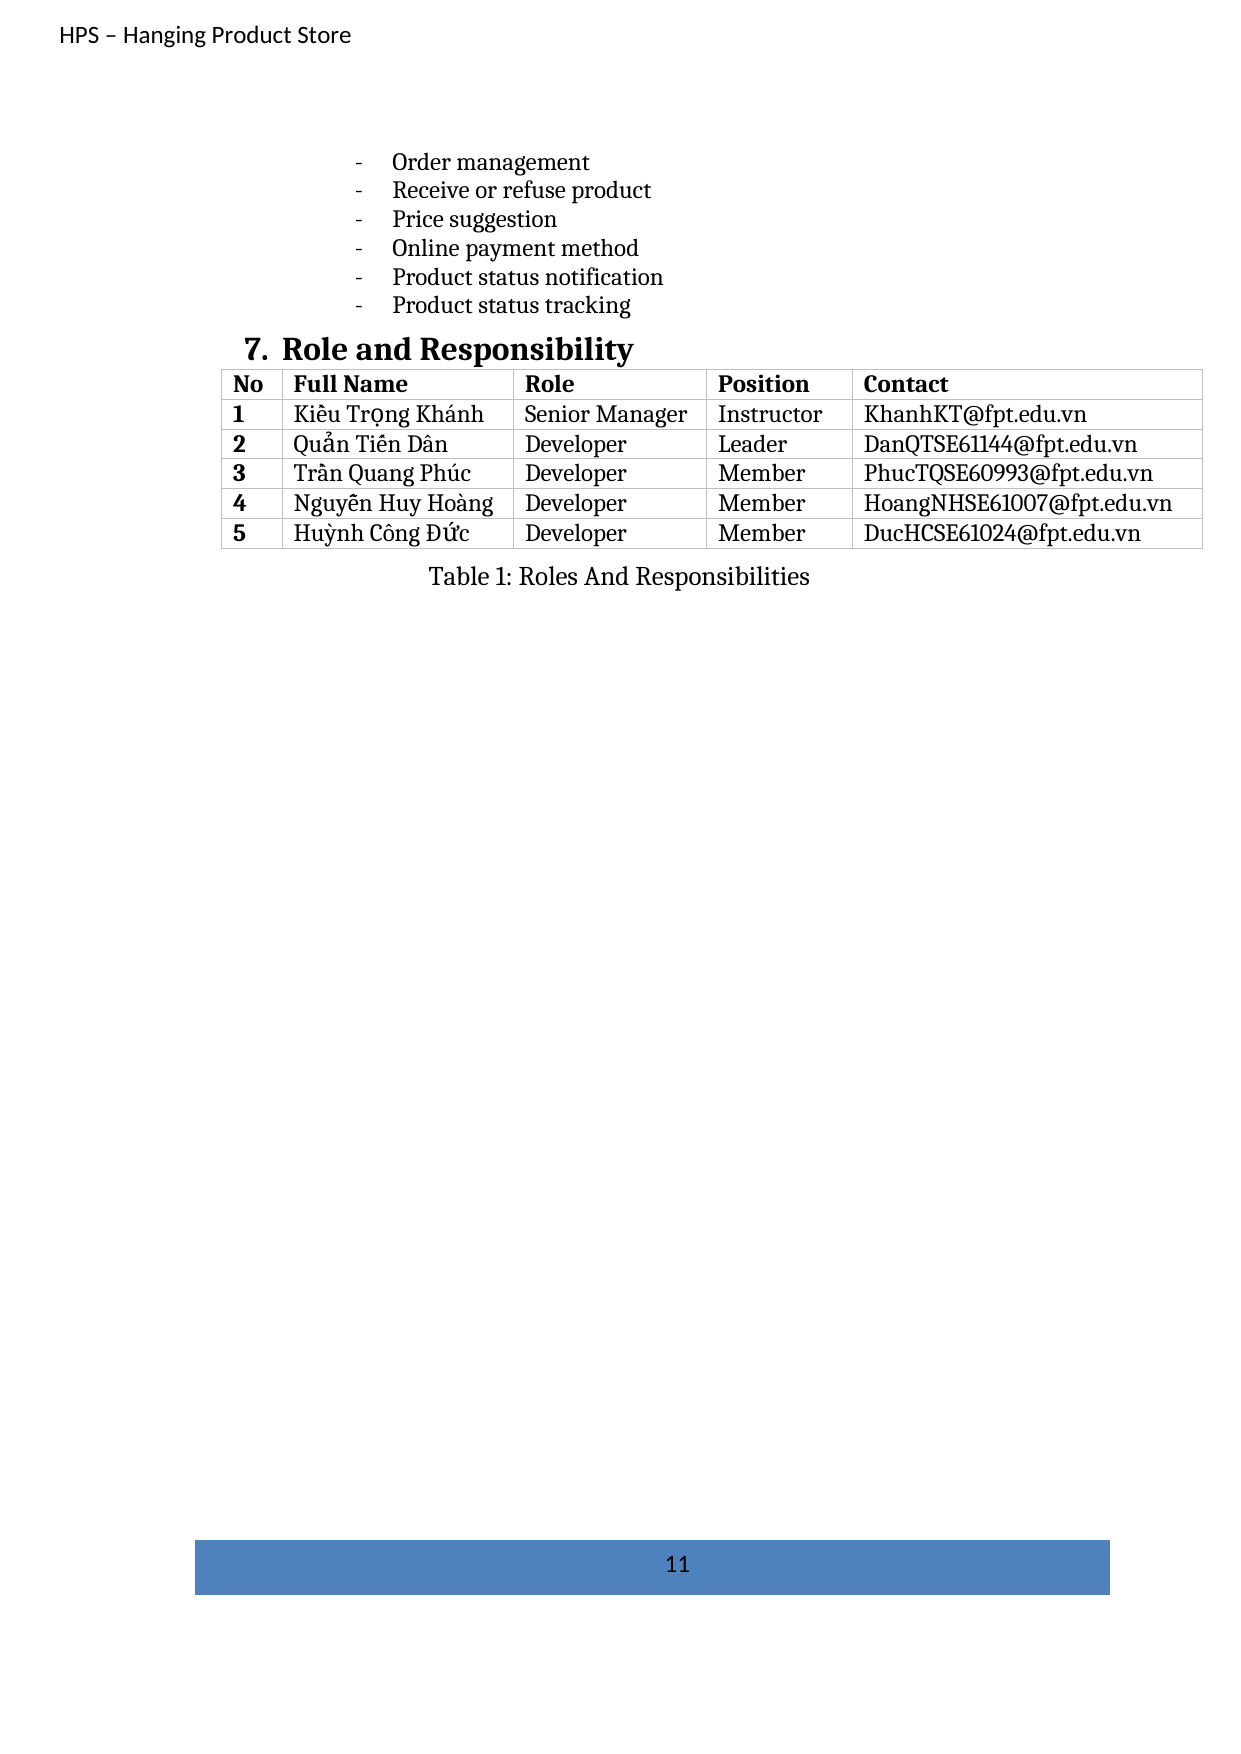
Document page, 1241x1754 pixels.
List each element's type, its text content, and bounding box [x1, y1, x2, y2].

table_cell Member [707, 489, 852, 518]
table_cell Member [707, 519, 852, 548]
table_cell DucHCSE61024@fpt.edu.vn [853, 519, 1202, 548]
list Price suggestion [354, 205, 1122, 234]
list Order management [354, 148, 1122, 176]
table_cell Developer [514, 459, 706, 488]
table_cell Member [707, 459, 852, 488]
list Online payment method [354, 234, 1122, 263]
table_cell Leader [707, 430, 852, 458]
table_cell KhanhKT@fpt.edu.vn [853, 400, 1202, 428]
list Product status notification [354, 263, 1122, 291]
table_cell Quản Tiến Dân [283, 430, 513, 458]
table_cell Senior Manager [514, 400, 706, 428]
table_cell 4 [222, 489, 282, 518]
table_cell Developer [514, 519, 706, 548]
table_header Role [514, 370, 706, 399]
table_cell DanQTSE61144@fpt.edu.vn [853, 430, 1202, 458]
table_cell 1 [222, 400, 282, 428]
subtitle Role and Responsibility [244, 331, 1122, 369]
table_cell PhucTQSE60993@fpt.edu.vn [853, 459, 1202, 488]
text Table 1: Roles And Responsibilities [428, 561, 1122, 592]
table_cell Trần Quang Phúc [283, 459, 513, 488]
table_header No [222, 370, 282, 399]
table_cell 5 [222, 519, 282, 548]
table_cell Huỳnh Công Đức [283, 519, 513, 548]
table_cell Developer [514, 489, 706, 518]
table_cell HoangNHSE61007@fpt.edu.vn [853, 489, 1202, 518]
table_cell 3 [222, 459, 282, 488]
table_header Contact [853, 370, 1202, 399]
table_cell Developer [514, 430, 706, 458]
list Product status tracking [354, 291, 1122, 320]
table_cell Instructor [707, 400, 852, 428]
list Receive or refuse product [354, 176, 1122, 205]
table_cell Kiều Trọng Khánh [283, 400, 513, 428]
table_cell Nguyễn Huy Hoàng [283, 489, 513, 518]
table_header Full Name [283, 370, 513, 399]
table_cell 2 [222, 430, 282, 458]
table_header Position [707, 370, 852, 399]
